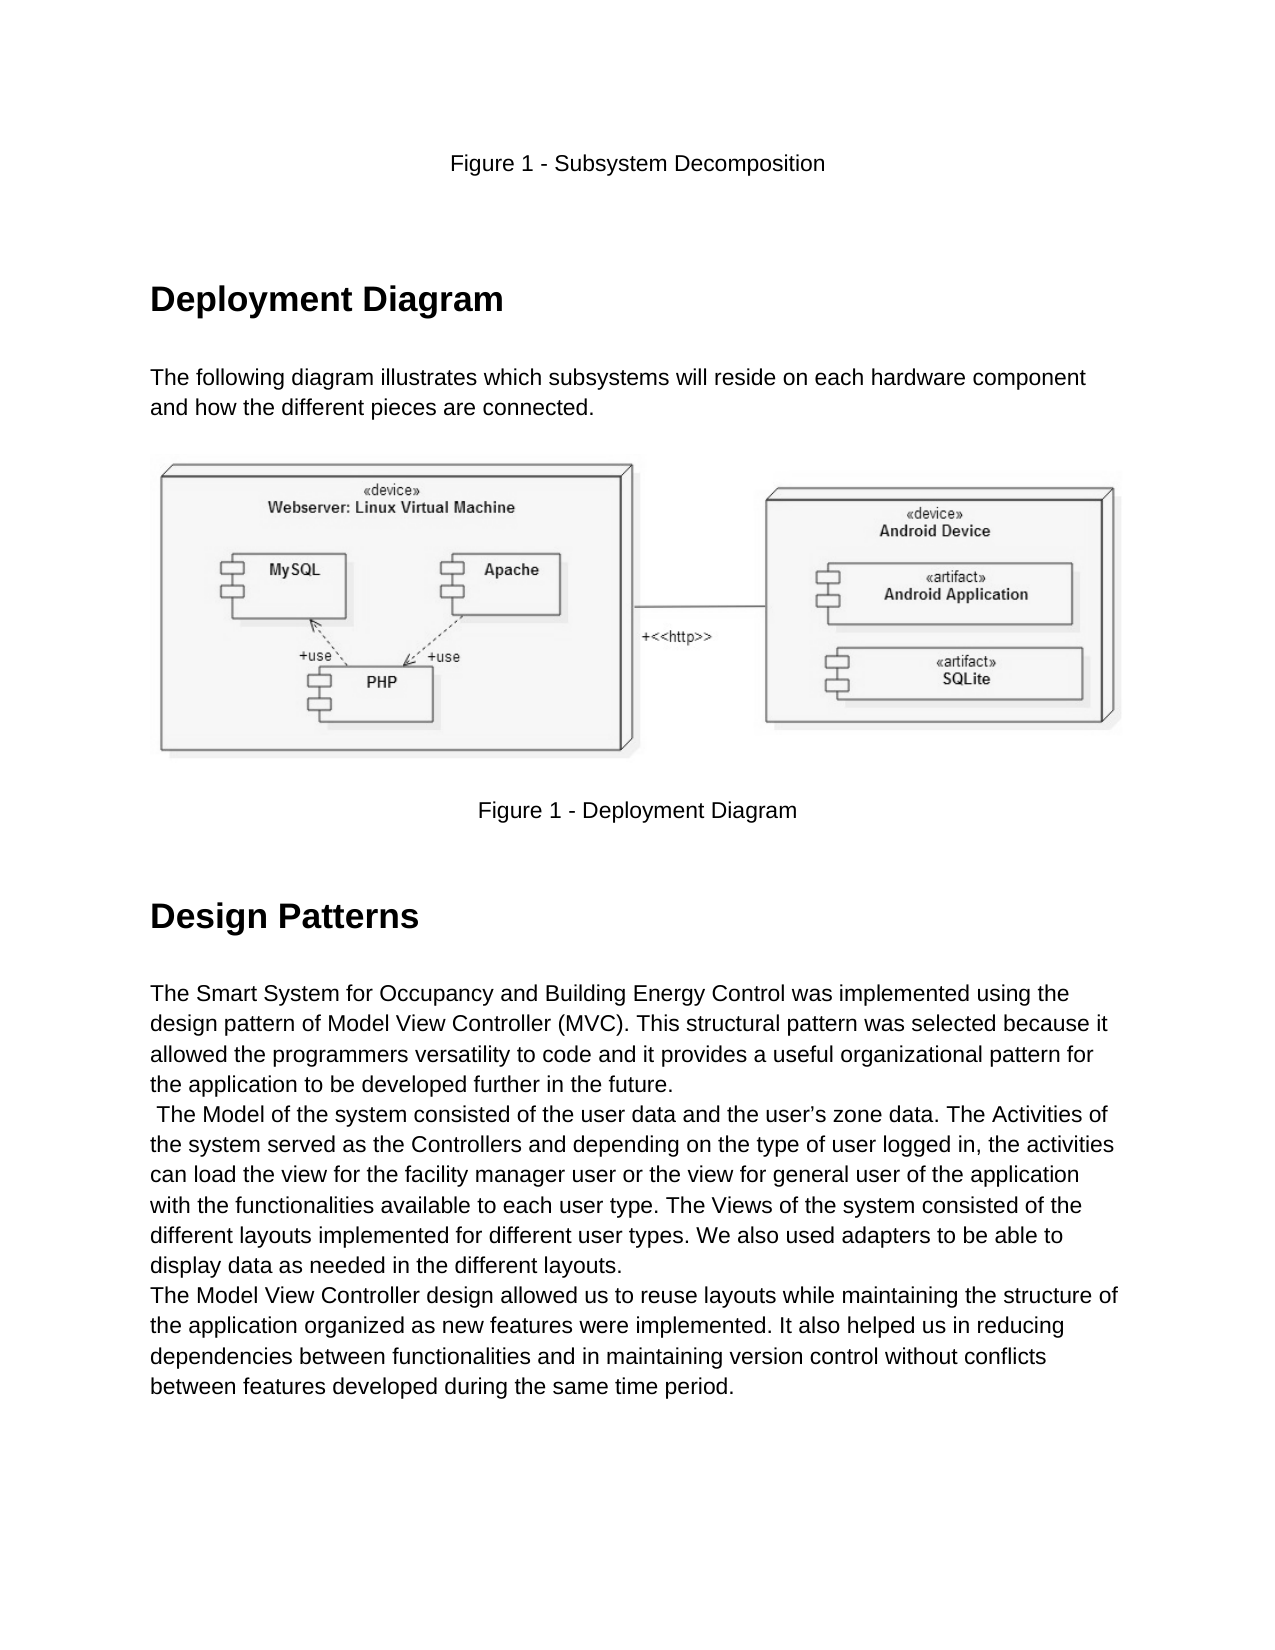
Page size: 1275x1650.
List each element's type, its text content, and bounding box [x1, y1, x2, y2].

subtitle Design Patterns [150, 895, 1125, 936]
text The following diagram illustrates which subsystems will reside on each hardware component and how the different pieces are connected. [150, 363, 1125, 420]
text Figure 1 - Deployment Diagram [150, 797, 1125, 823]
text Figure 1 - Subsystem Decomposition [150, 150, 1125, 176]
text The Model of the system consisted of the user data and the user’s zone data. The Activities of the system served as the Controllers and depending on the type of user logged in, the activities can load the view for the facility manager user or the view for general user of the application with the functionalities available to each user type. The Views of the system consisted of the different layouts implemented for different user types. We also used adapters to be able to display data as needed in the different layouts. [150, 1101, 1125, 1278]
text The Model View Controller design allowed us to reuse layouts while maintaining the structure of the application organized as new features were implemented. It also helped us in reducing dependencies between functionalities and in maintaining version control without conflicts between features developed during the same time period. [150, 1282, 1125, 1399]
subtitle Deployment Diagram [150, 278, 1125, 319]
text The Smart System for Occupancy and Building Energy Control was implemented using the design pattern of Model View Controller (MVC). This structural pattern was selected because it allowed the programmers versatility to code and it provides a useful organizational pattern for the application to be developed further in the future. [150, 980, 1125, 1097]
